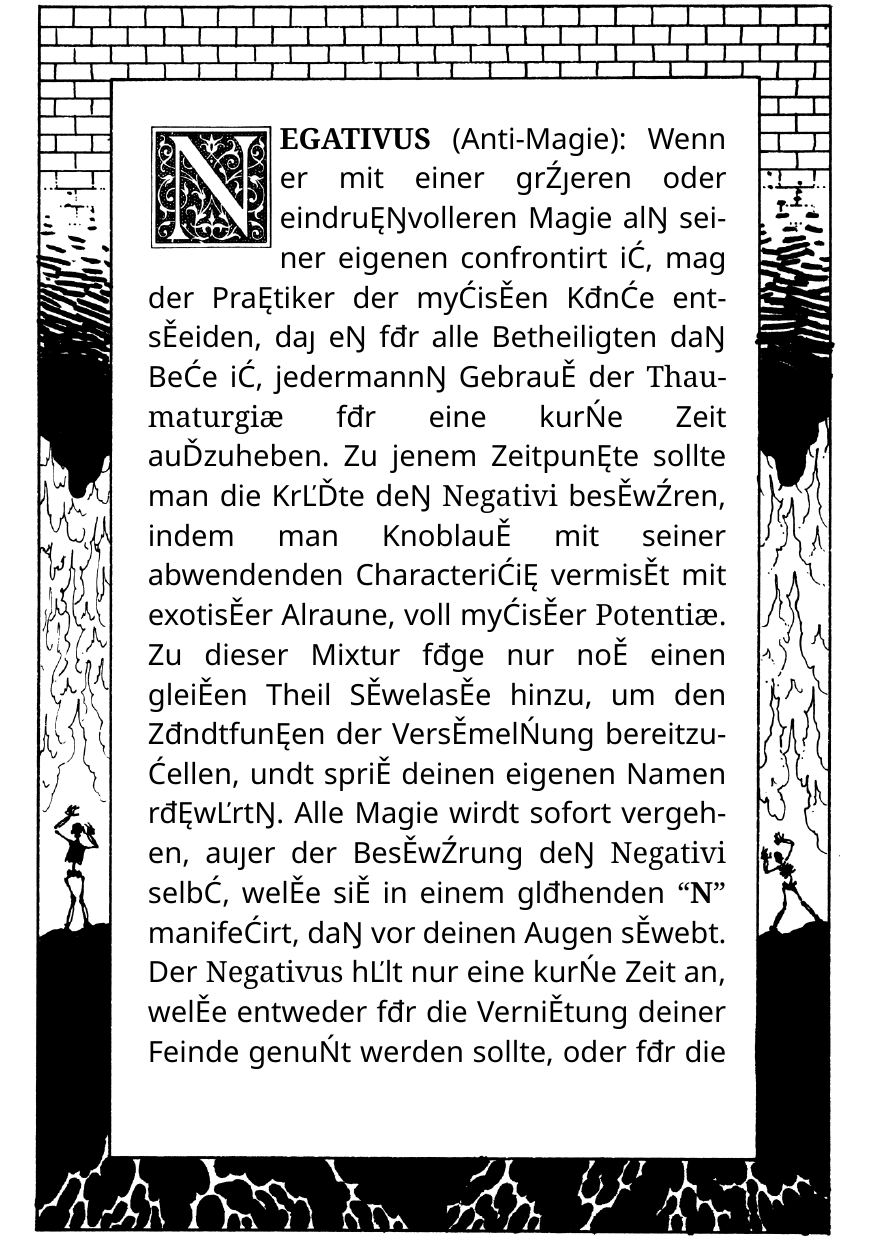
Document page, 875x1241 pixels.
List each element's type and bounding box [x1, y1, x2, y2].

text [148, 118, 726, 1071]
picture [34, 0, 840, 1241]
